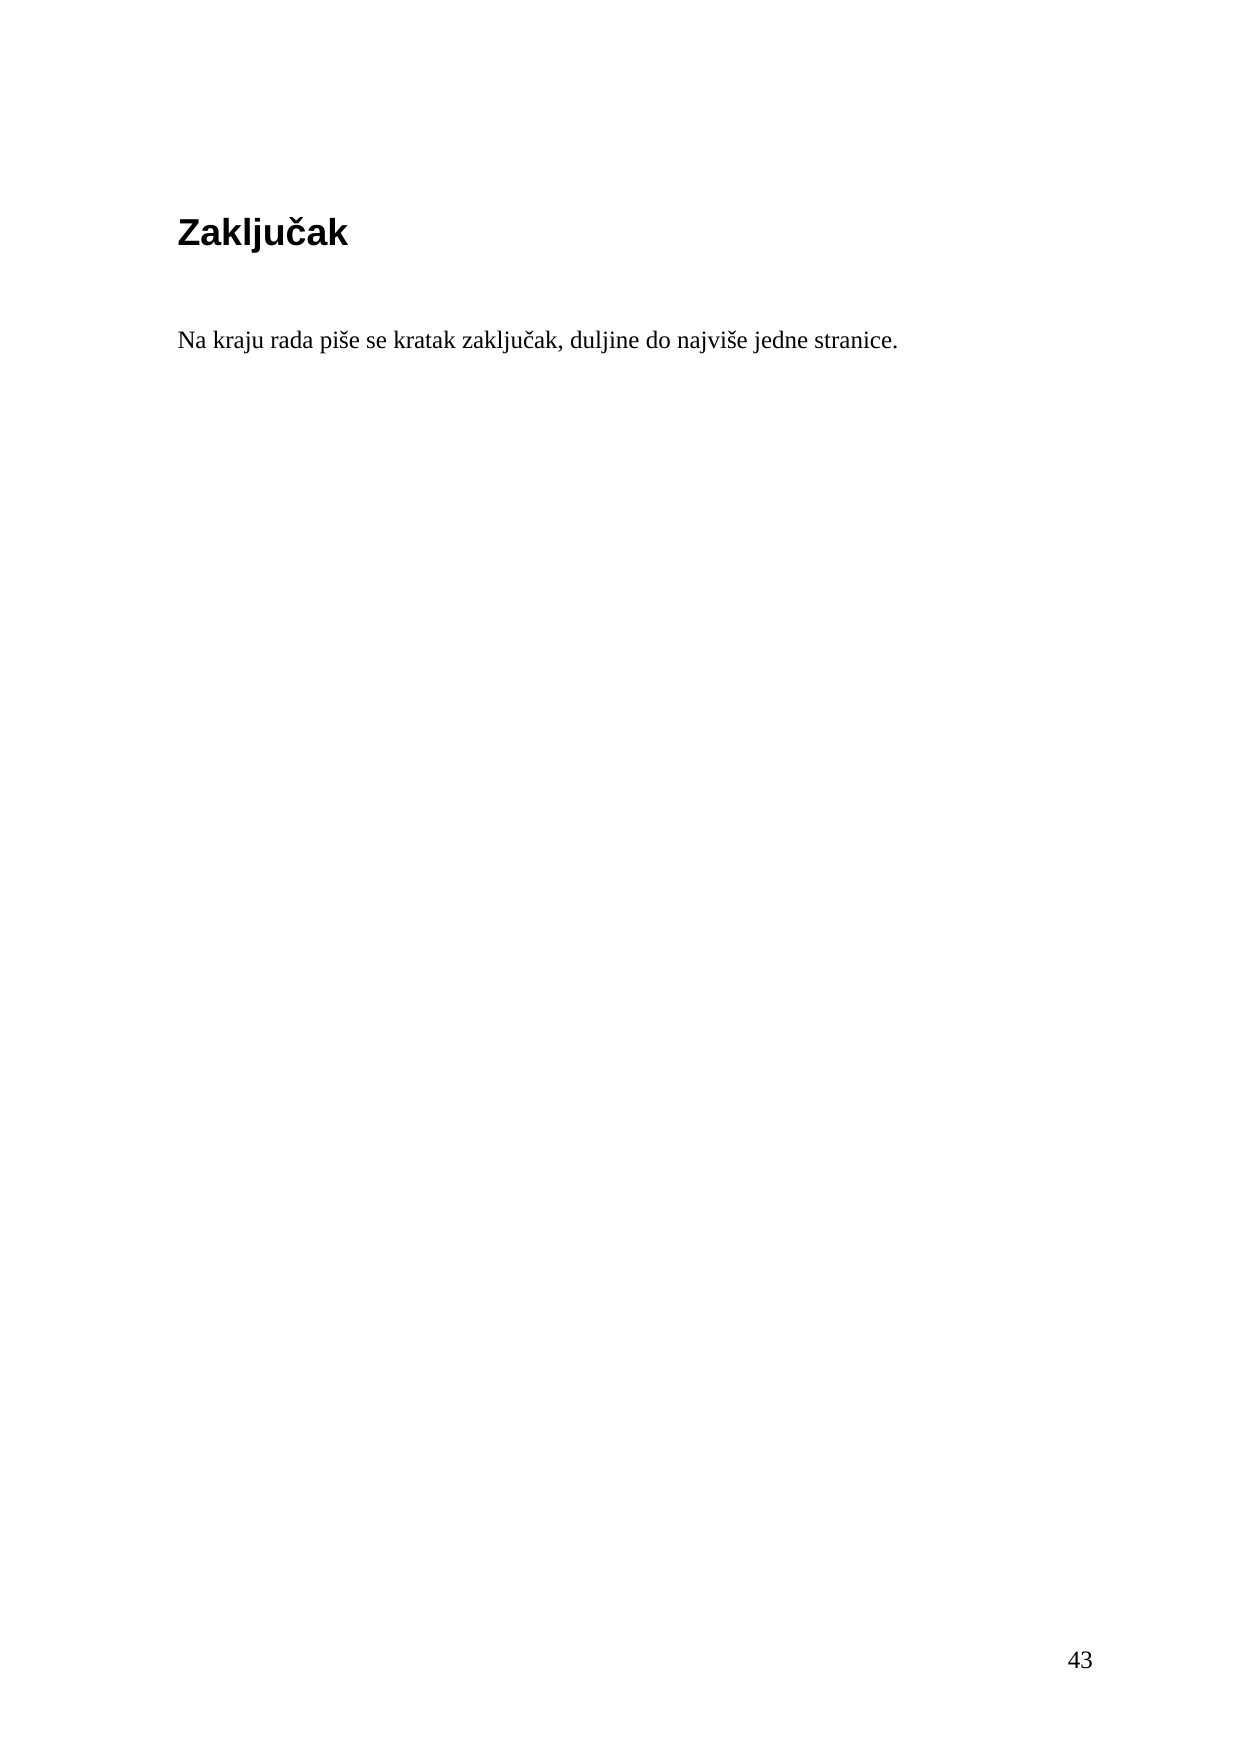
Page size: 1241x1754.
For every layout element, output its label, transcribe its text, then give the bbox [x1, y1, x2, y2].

text Na kraju rada piše se kratak zaključak, duljine do najviše jedne stranice. [177, 325, 1092, 354]
subtitle Zaključak [177, 210, 1092, 253]
